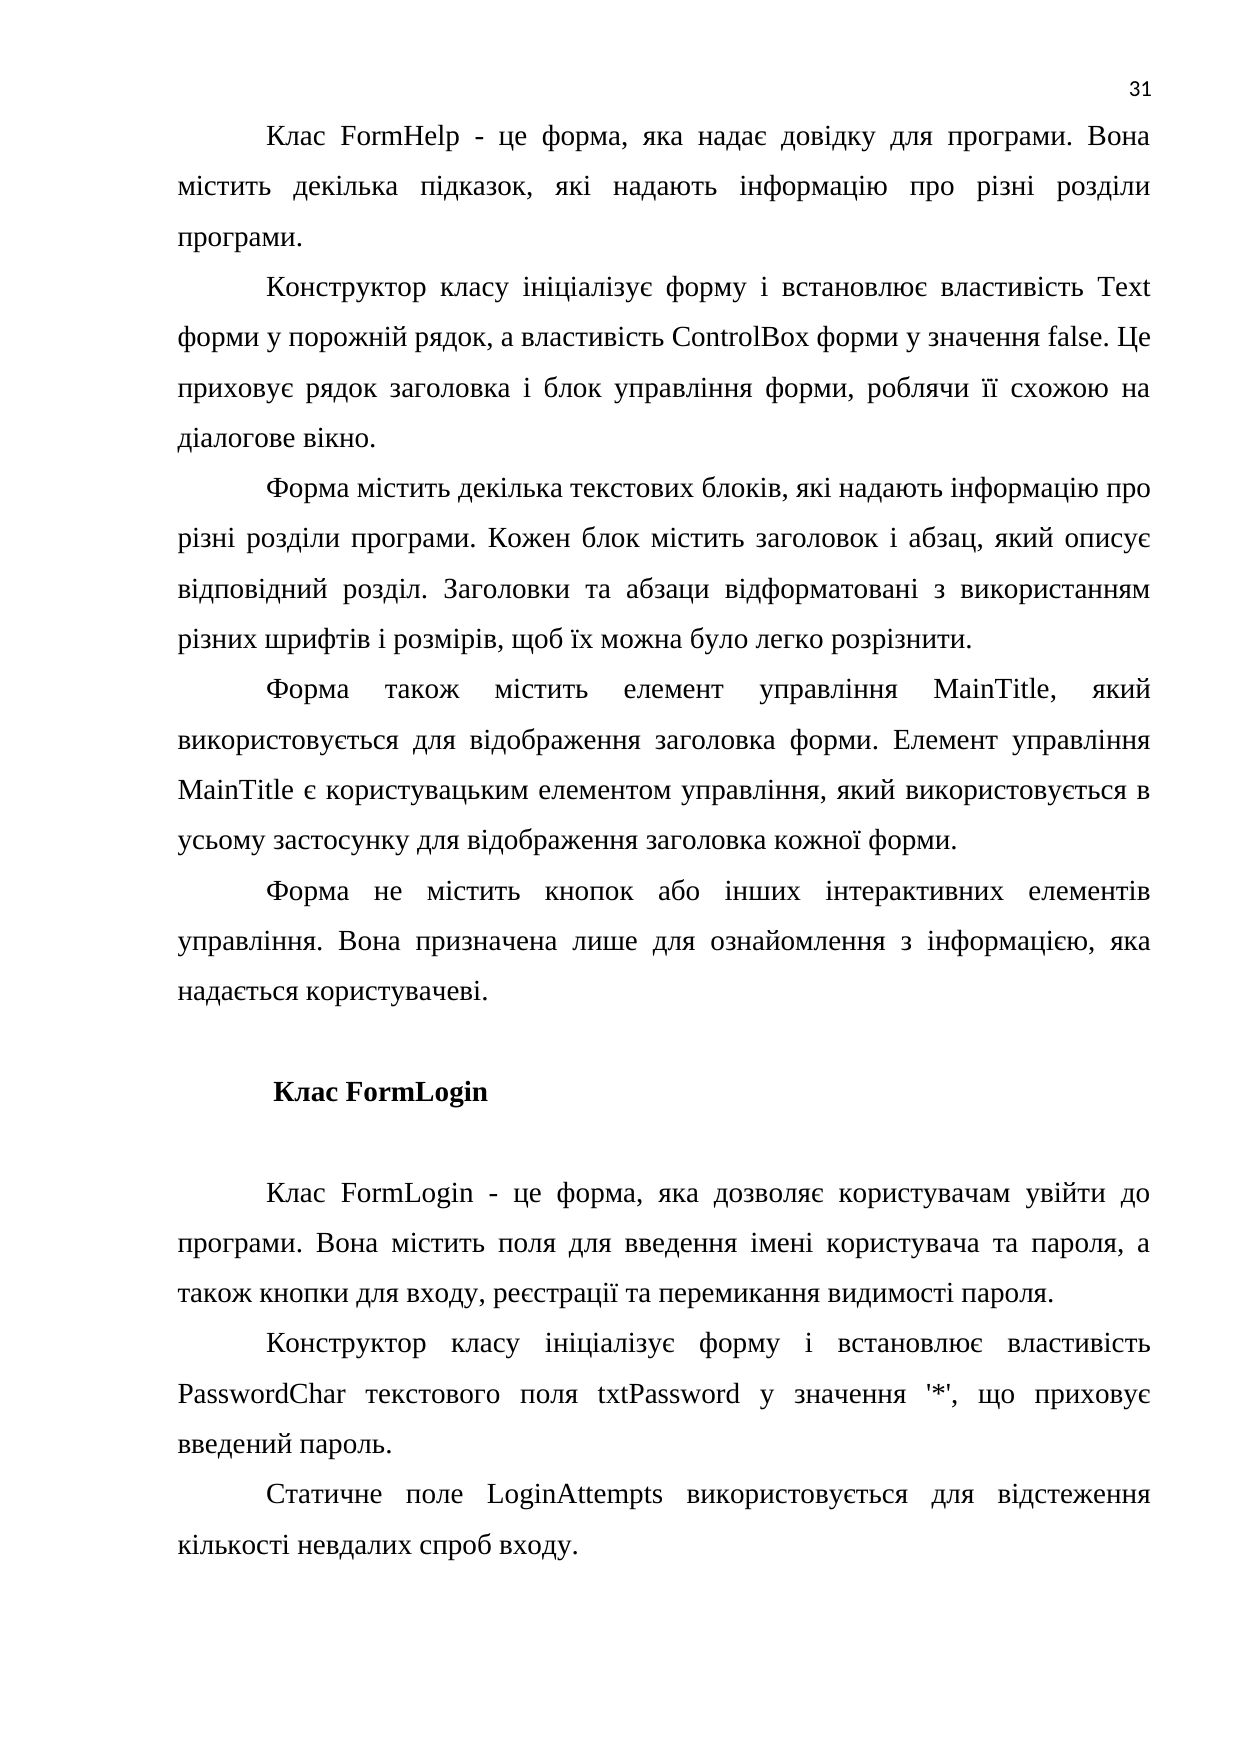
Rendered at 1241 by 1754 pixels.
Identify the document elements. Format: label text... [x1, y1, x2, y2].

text Форма містить декілька текстових блоків, які надають інформацію про різні розділи програми. Кожен блок містить заголовок і абзац, який описує відповідний розділ. Заголовки та абзаци відформатовані з використанням різних шрифтів і розмірів, щоб їх можна було легко розрізнити. [177, 470, 1152, 655]
text Форма також містить елемент управління MainTitle, який використовується для відображення заголовка форми. Елемент управління MainTitle є користувацьким елементом управління, який використовується в усьому застосунку для відображення заголовка кожної форми. [177, 672, 1152, 856]
text Форма не містить кнопок або інших інтерактивних елементів управління. Вона призначена лише для ознайомлення з інформацією, яка надається користувачеві. [177, 873, 1152, 1007]
text Клас FormHelp - це форма, яка надає довідку для програми. Вона містить декілька підказок, які надають інформацію про різні розділи програми. [177, 118, 1152, 252]
text Конструктор класу ініціалізує форму і встановлює властивість PasswordChar текстового поля txtPassword у значення '*', що приховує введений пароль. [177, 1326, 1152, 1460]
text Клас FormLogin - це форма, яка дозволяє користувачам увійти до програми. Вона містить поля для введення імені користувача та пароля, а також кнопки для входу, реєстрації та перемикання видимості пароля. [177, 1175, 1152, 1309]
text Конструктор класу ініціалізує форму і встановлює властивість Text форми у порожній рядок, а властивість ControlBox форми у значення false. Це приховує рядок заголовка і блок управління форми, роблячи її схожою на діалогове вікно. [177, 269, 1152, 453]
text Статичне поле LoginAttempts використовується для відстеження кількості невдалих спроб входу. [177, 1477, 1152, 1560]
text Клас FormLogin [177, 1074, 1152, 1108]
